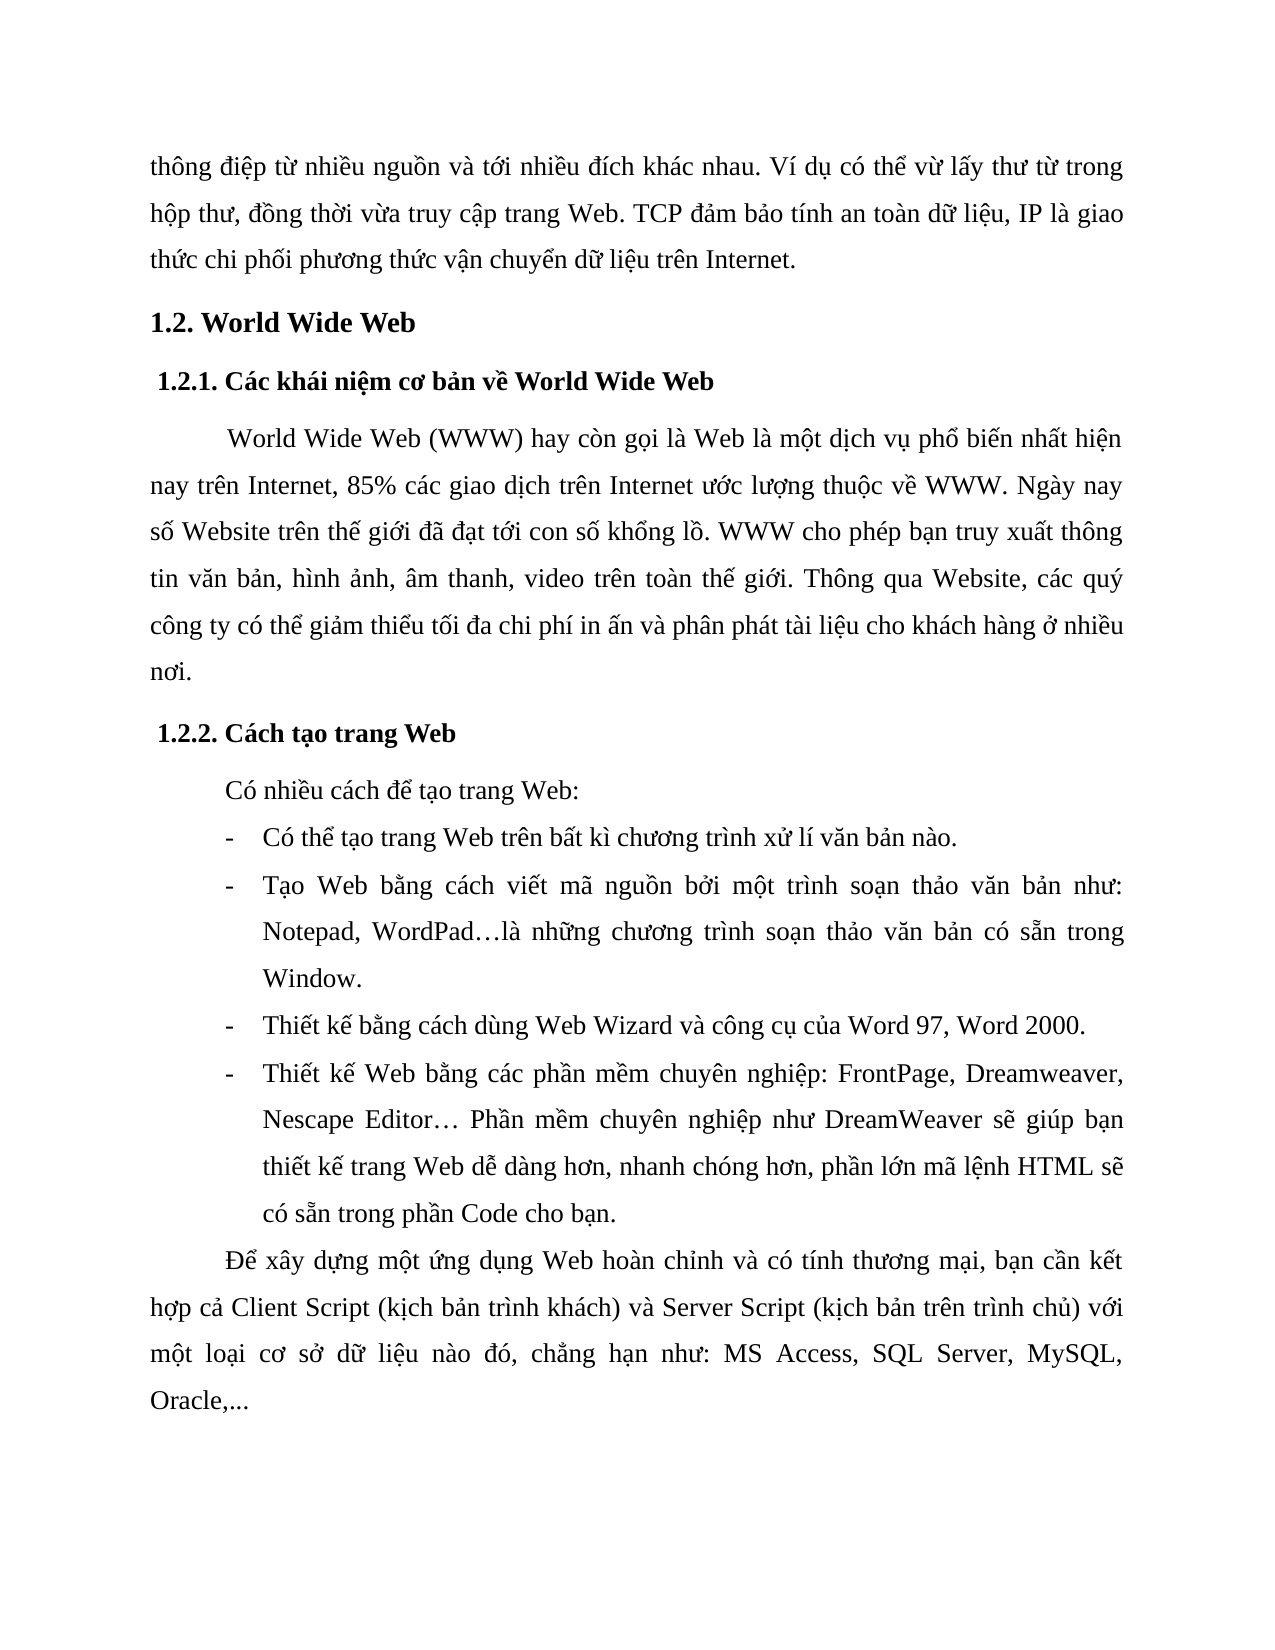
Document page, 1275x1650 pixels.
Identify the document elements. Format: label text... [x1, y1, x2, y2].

text Có nhiều cách để tạo trang Web: [150, 774, 1125, 805]
list Thiết kế bằng cách dùng Web Wizard và công cụ của Word 97, Word 2000. [225, 1009, 1125, 1041]
text World Wide Web (WWW) hay còn gọi là Web là một dịch vụ phổ biến nhất hiện nay trên Internet, 85% các giao dịch trên Internet ước lượng thuộc về WWW. Ngày nay số Website trên thế giới đã đạt tới con số khổng lồ. WWW cho phép bạn truy xuất thông tin văn bản, hình ảnh, âm thanh, video trên toàn thế giới. Thông qua Website, các quý công ty có thể giảm thiểu tối đa chi phí in ấn và phân phát tài liệu cho khách hàng ở nhiều nơi. [150, 422, 1125, 687]
list Tạo Web bằng cách viết mã nguồn bởi một trình soạn thảo văn bản như: Notepad, WordPad…là những chương trình soạn thảo văn bản có sẵn trong Window. [225, 869, 1125, 993]
subtitle 1.2. World Wide Web [150, 305, 1125, 338]
subtitle 1.2.2. Cách tạo trang Web [150, 717, 1125, 748]
text Để xây dựng một ứng dụng Web hoàn chỉnh và có tính thương mại, bạn cần kết hợp cả Client Script (kịch bản trình khách) và Server Script (kịch bản trên trình chủ) với một loại cơ sở dữ liệu nào đó, chẳng hạn như: MS Access, SQL Server, MySQL, Oracle,... [150, 1244, 1125, 1415]
list Thiết kế Web bằng các phần mềm chuyên nghiệp: FrontPage, Dreamweaver, Nescape Editor… Phần mềm chuyên nghiệp như DreamWeaver sẽ giúp bạn thiết kế trang Web dễ dàng hơn, nhanh chóng hơn, phần lớn mã lệnh HTML sẽ có sẵn trong phần Code cho bạn. [225, 1057, 1125, 1228]
list Có thể tạo trang Web trên bất kì chương trình xử lí văn bản nào. [225, 821, 1125, 853]
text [150, 150, 1125, 274]
subtitle 1.2.1. Các khái niệm cơ bản về World Wide Web [150, 365, 1125, 396]
